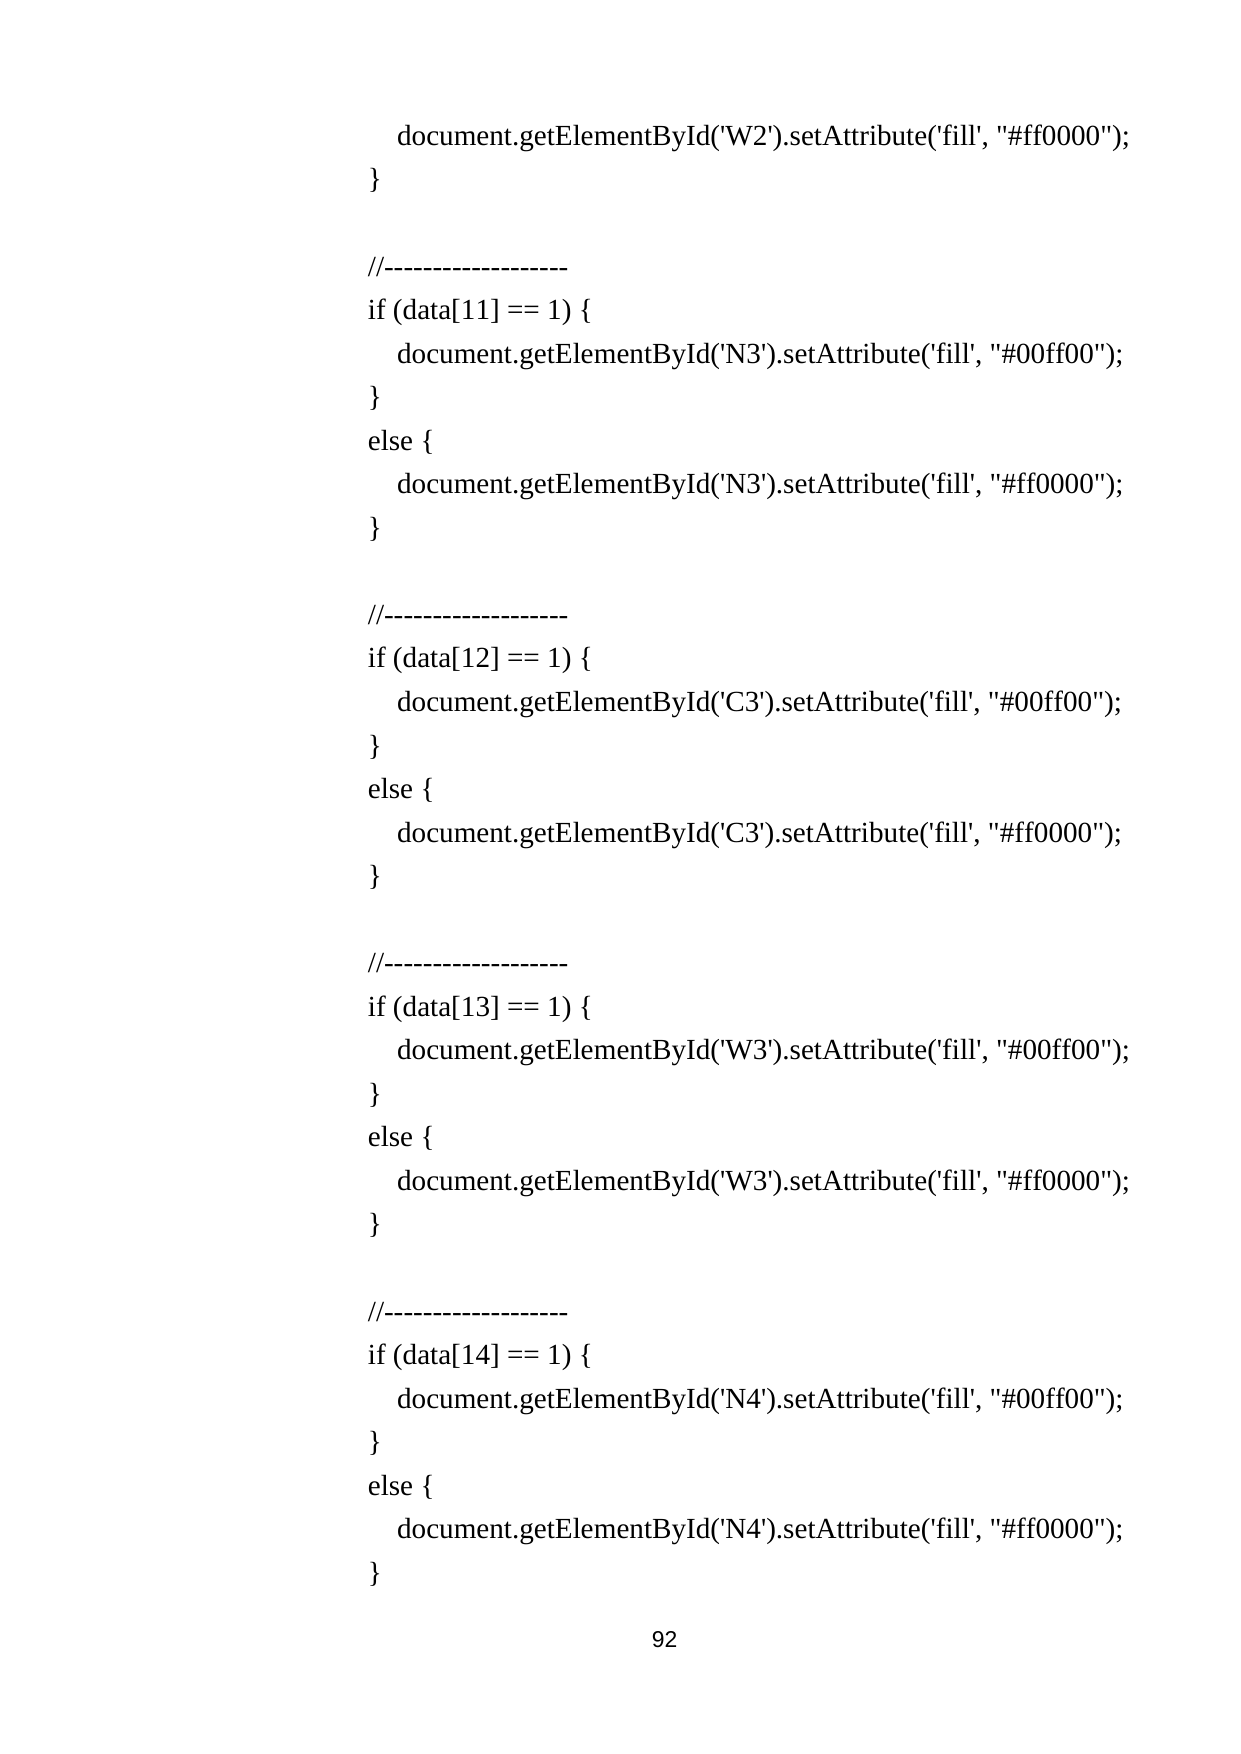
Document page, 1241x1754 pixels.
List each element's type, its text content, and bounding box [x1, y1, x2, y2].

text if (data[11] == 1) { [177, 292, 1152, 326]
text //------------------- [177, 1294, 1152, 1327]
text else { [177, 771, 1152, 805]
text document.getElementById('W3').setAttribute('fill', "#ff0000"); [177, 1163, 1152, 1197]
text //------------------- [177, 945, 1152, 979]
text if (data[14] == 1) { [177, 1337, 1152, 1371]
text } [177, 1207, 1152, 1240]
text else { [177, 1119, 1152, 1153]
text else { [177, 423, 1152, 456]
text } [177, 728, 1152, 761]
text document.getElementById('W3').setAttribute('fill', "#00ff00"); [177, 1032, 1152, 1066]
text document.getElementById('N4').setAttribute('fill', "#00ff00"); [177, 1381, 1152, 1414]
text } [177, 162, 1152, 195]
text if (data[13] == 1) { [177, 989, 1152, 1022]
text document.getElementById('C3').setAttribute('fill', "#00ff00"); [177, 684, 1152, 718]
text document.getElementById('W2').setAttribute('fill', "#ff0000"); [177, 118, 1152, 152]
text //------------------- [177, 249, 1152, 282]
text //------------------- [177, 597, 1152, 631]
text } [177, 1076, 1152, 1109]
text } [177, 510, 1152, 543]
text } [177, 1424, 1152, 1458]
text document.getElementById('N3').setAttribute('fill', "#ff0000"); [177, 466, 1152, 500]
text } [177, 858, 1152, 892]
text } [177, 1555, 1152, 1588]
text document.getElementById('C3').setAttribute('fill', "#ff0000"); [177, 815, 1152, 848]
text if (data[12] == 1) { [177, 641, 1152, 674]
text document.getElementById('N3').setAttribute('fill', "#00ff00"); [177, 336, 1152, 369]
text } [177, 379, 1152, 413]
text document.getElementById('N4').setAttribute('fill', "#ff0000"); [177, 1511, 1152, 1545]
text else { [177, 1468, 1152, 1501]
